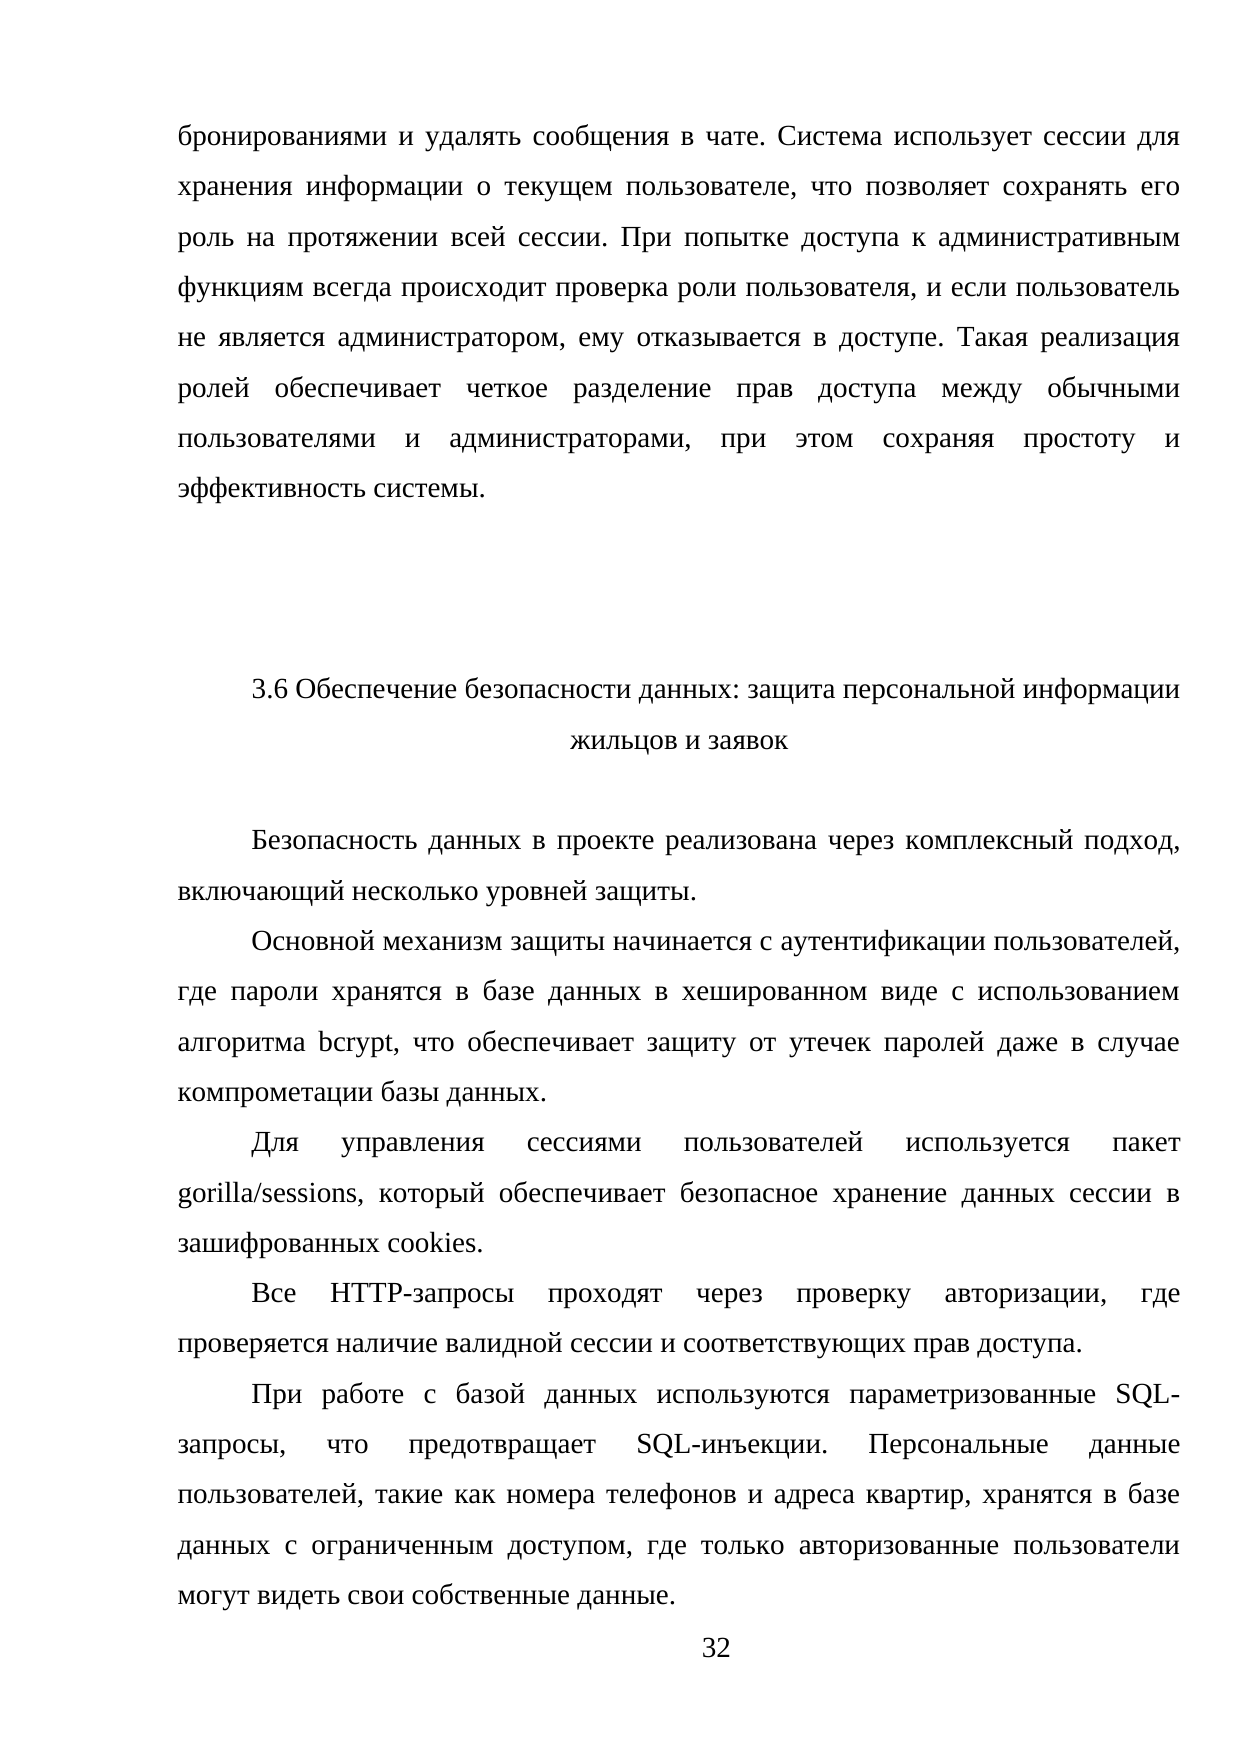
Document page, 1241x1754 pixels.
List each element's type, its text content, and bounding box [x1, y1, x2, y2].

text Все HTTP-запросы проходят через проверку авторизации, где проверяется наличие валидной сессии и соответствующих прав доступа. [177, 1275, 1181, 1359]
text Безопасность данных в проекте реализована через комплексный подход, включающий несколько уровней защиты. [177, 822, 1181, 906]
text Для управления сессиями пользователей используется пакет gorilla/sessions, который обеспечивает безопасное хранение данных сессии в зашифрованных cookies. [177, 1124, 1181, 1258]
text Основной механизм защиты начинается с аутентификации пользователей, где пароли хранятся в базе данных в хешированном виде с использованием алгоритма bcrypt, что обеспечивает защиту от утечек паролей даже в случае компрометации базы данных. [177, 923, 1181, 1108]
text 3.6 Обеспечение безопасности данных: защита персональной информации жильцов и заявок [177, 672, 1181, 755]
text При работе с базой данных используются параметризованные SQL-запросы, что предотвращает SQL-инъекции. Персональные данные пользователей, такие как номера телефонов и адреса квартир, хранятся в базе данных с ограниченным доступом, где только авторизованные пользователи могут видеть свои собственные данные. [177, 1376, 1181, 1611]
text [177, 118, 1181, 504]
